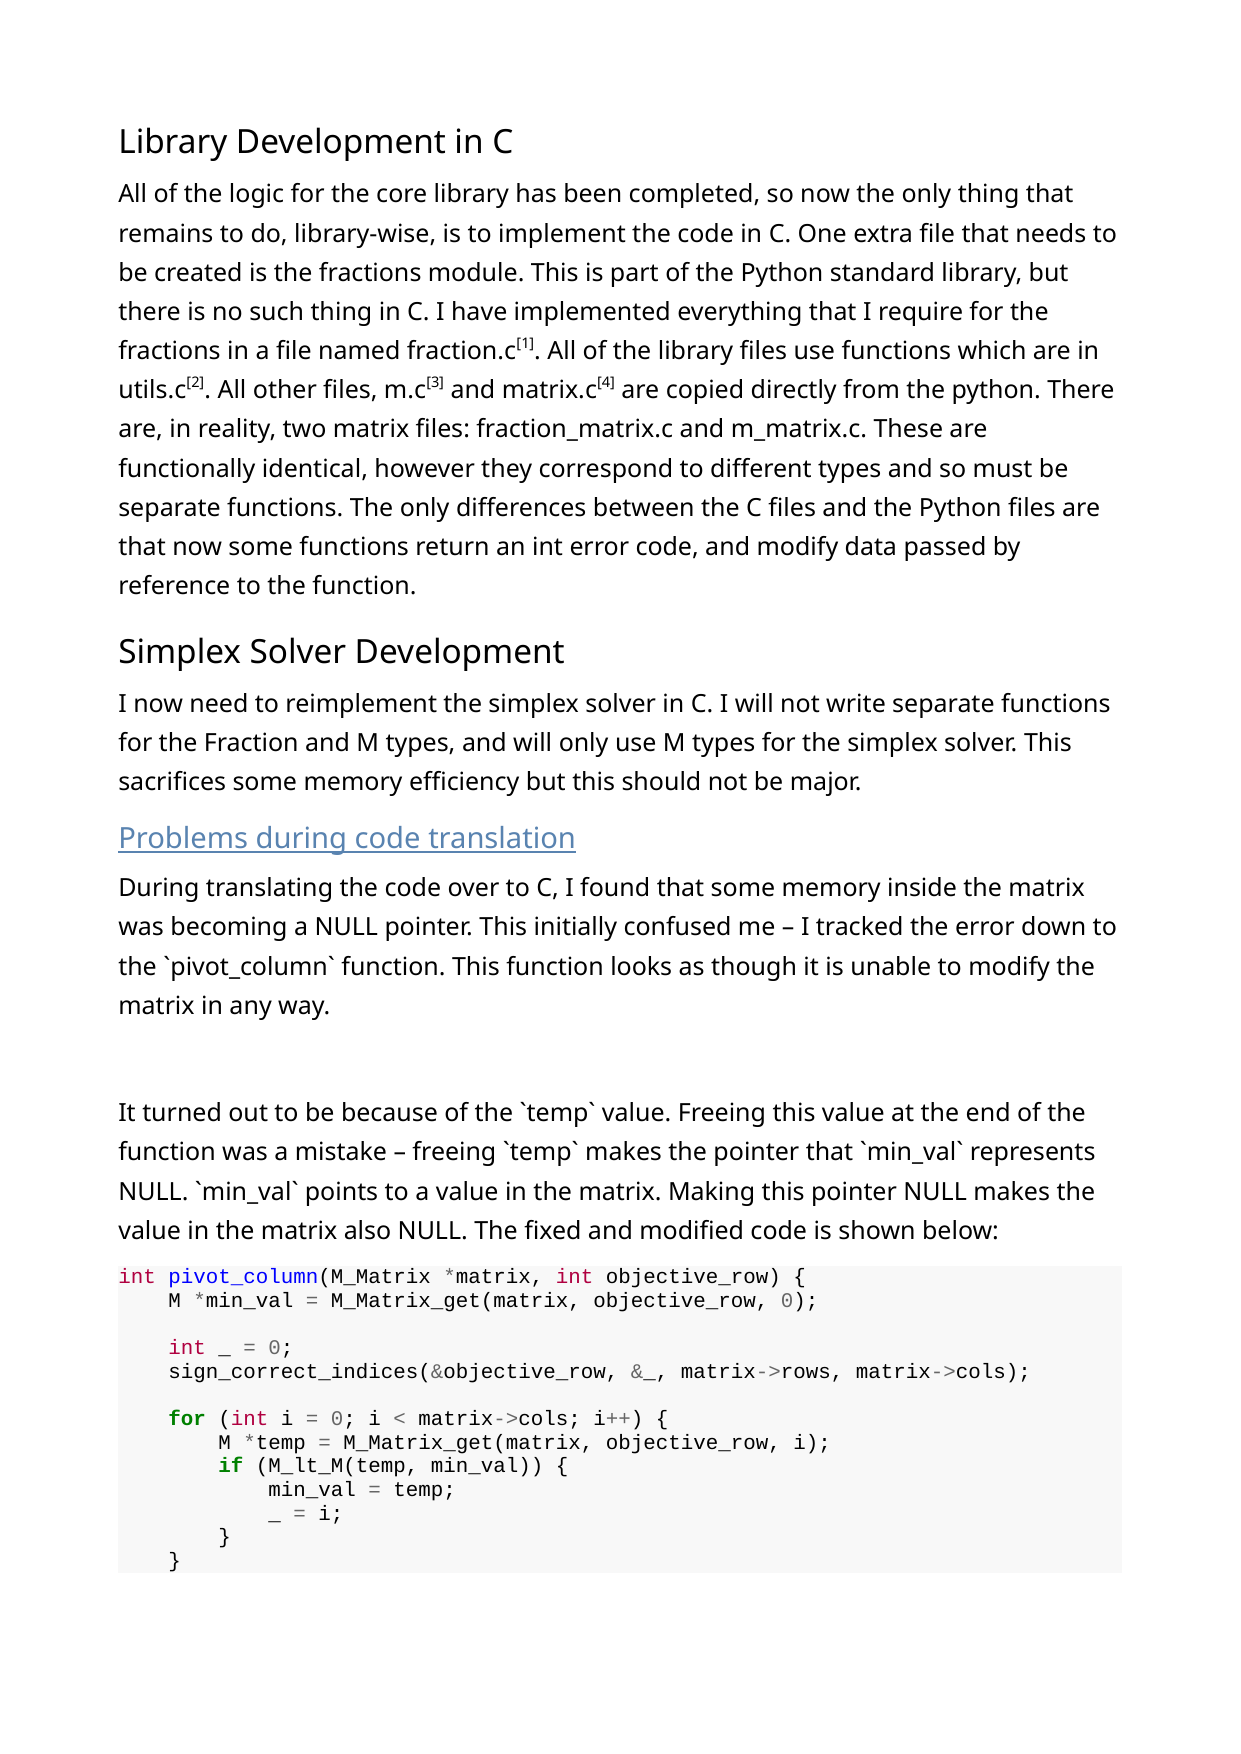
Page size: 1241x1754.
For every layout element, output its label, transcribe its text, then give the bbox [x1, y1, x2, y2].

subtitle Problems during code translation [118, 818, 1122, 857]
text It turned out to be because of the `temp` value. Freeing this value at the end of the function was a mistake – freeing `temp` makes the pointer that `min_val` represents NULL. `min_val` points to a value in the matrix. Making this pointer NULL makes the value in the matrix also NULL. The fixed and modified code is shown below: [118, 1095, 1122, 1246]
text int pivot_column(M_Matrix *matrix, int objective_row) { [118, 1266, 1122, 1290]
text All of the logic for the core library has been completed, so now the only thing that remains to do, library-wise, is to implement the code in C. One extra file that needs to be created is the fractions module. This is part of the Python standard library, but there is no such thing in C. I have implemented everything that I require for the fractions in a file named fraction.c[1]. All of the library files use functions which are in utils.c[2]. All other files, m.c[3] and matrix.c[4] are copied directly from the python. There are, in reality, two matrix files: fraction_matrix.c and m_matrix.c. These are functionally identical, however they correspond to different types and so must be separate functions. The only differences between the C files and the Python files are that now some functions return an int error code, and modify data passed by reference to the function. [118, 176, 1122, 602]
text I now need to reimplement the simplex solver in C. I will not write separate functions for the Fraction and M types, and will only use M types for the simplex solver. This sacrifices some memory efficiency but this should not be major. [118, 686, 1122, 798]
text sign_correct_indices(&objective_row, &_, matrix->rows, matrix->cols); [118, 1361, 1122, 1384]
text During translating the code over to C, I found that some memory inside the matrix was becoming a NULL pointer. This initially confused me – I tracked the error down to the `pivot_column` function. This function looks as though it is unable to modify the matrix in any way. [118, 870, 1122, 1021]
text for (int i = 0; i < matrix->cols; i++) { [118, 1408, 1122, 1432]
subtitle Library Development in C [118, 118, 1122, 163]
text M *min_val = M_Matrix_get(matrix, objective_row, 0); [118, 1290, 1122, 1313]
text M *temp = M_Matrix_get(matrix, objective_row, i); [118, 1432, 1122, 1455]
subtitle Simplex Solver Development [118, 628, 1122, 673]
text min_val = temp; [118, 1479, 1122, 1503]
text if (M_lt_M(temp, min_val)) { [118, 1455, 1122, 1479]
text int _ = 0; [118, 1337, 1122, 1361]
text } [118, 1550, 1122, 1573]
text } [118, 1526, 1122, 1550]
text _ = i; [118, 1503, 1122, 1526]
